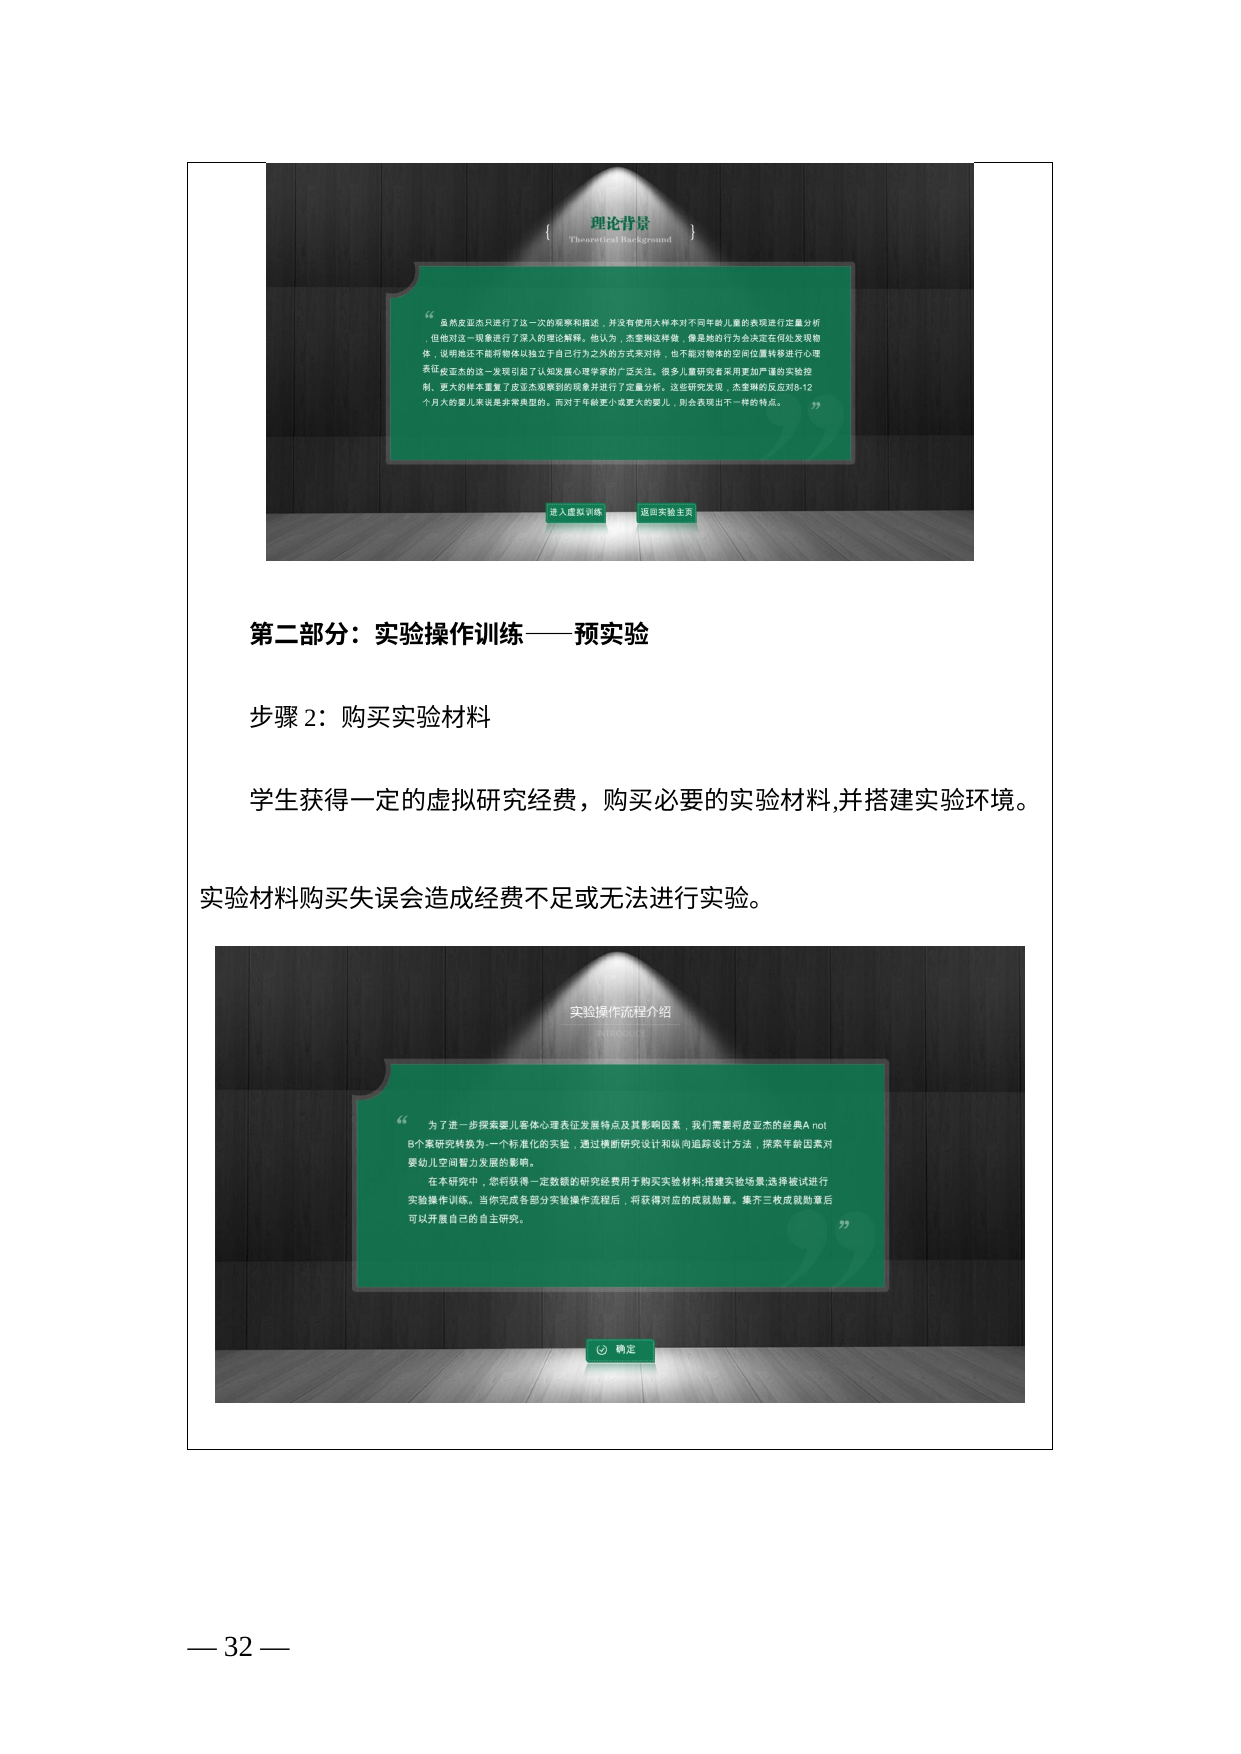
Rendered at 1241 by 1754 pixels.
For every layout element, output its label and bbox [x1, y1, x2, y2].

table_cell [188, 163, 1052, 1448]
picture [215, 946, 1025, 1403]
picture [266, 162, 974, 561]
